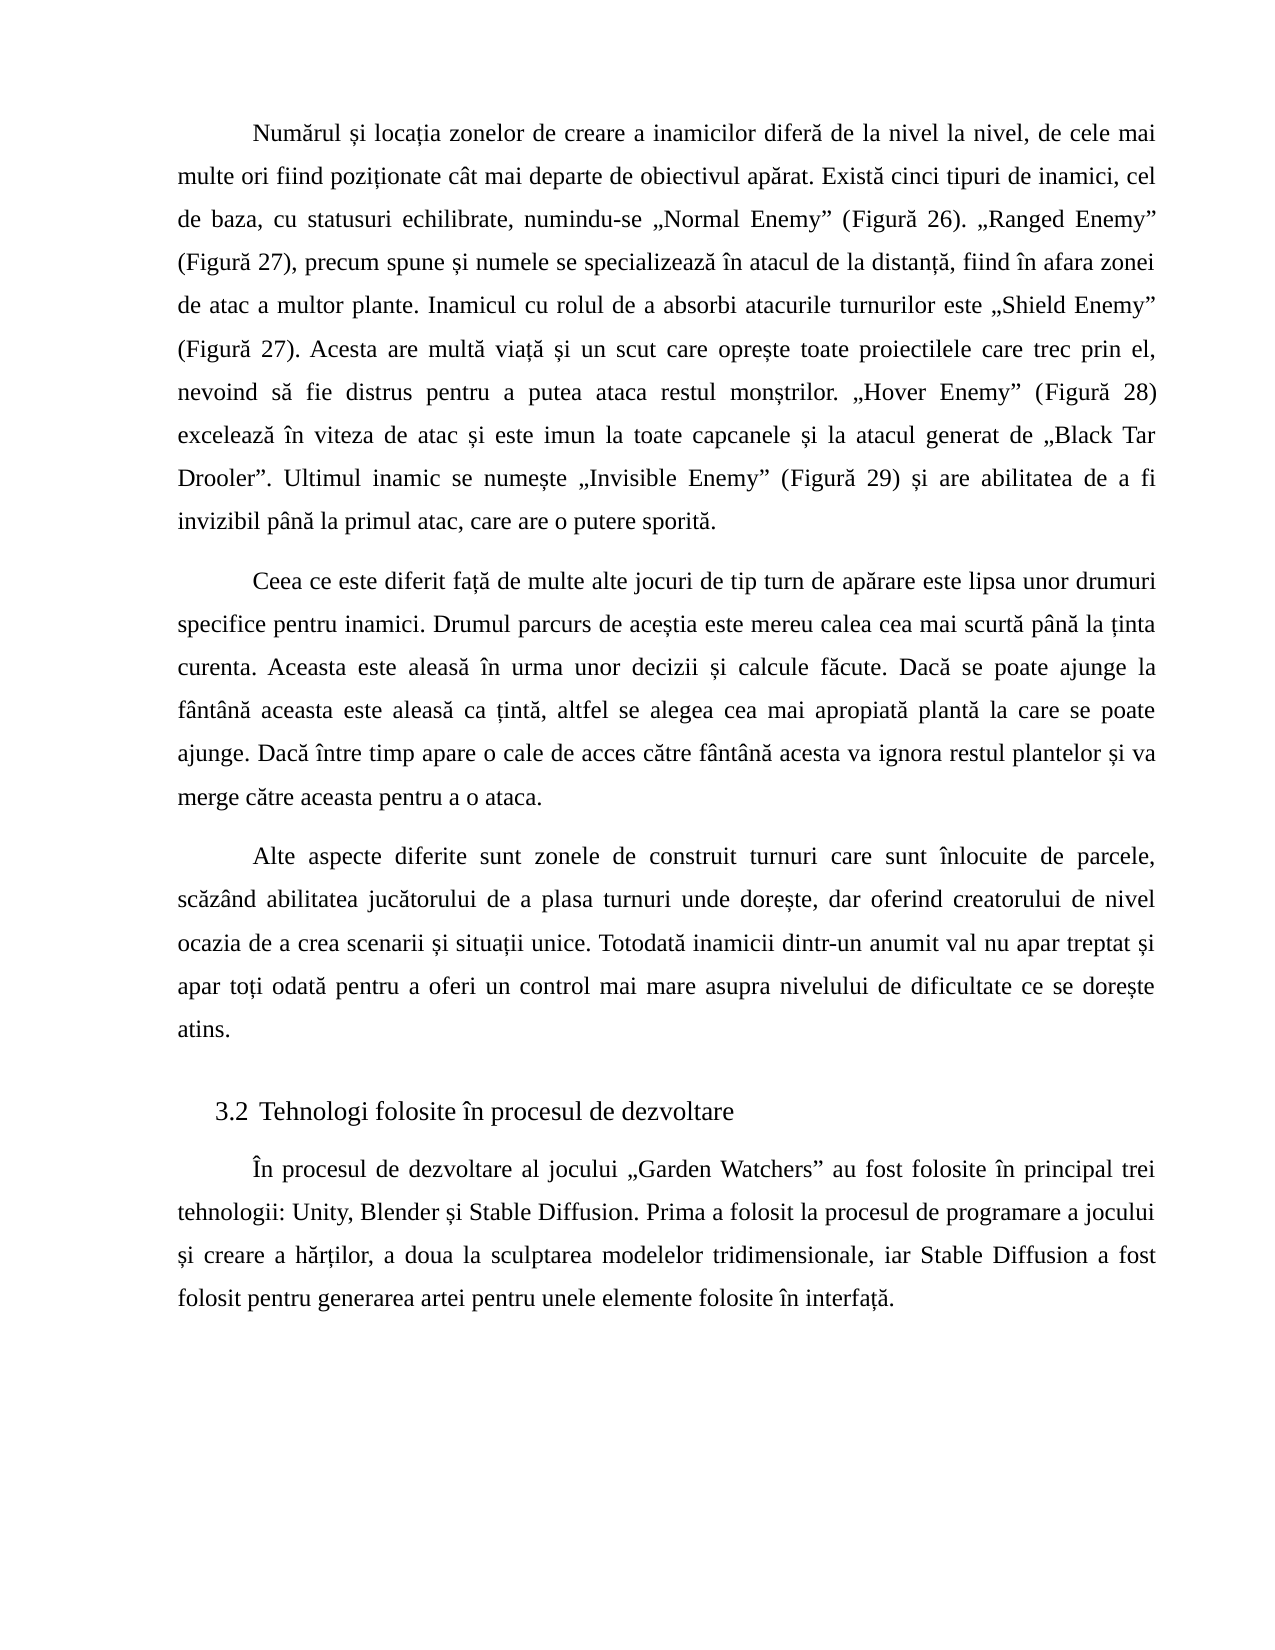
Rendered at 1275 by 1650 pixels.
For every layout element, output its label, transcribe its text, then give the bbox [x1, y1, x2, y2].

text În procesul de dezvoltare al jocului „Garden Watchers” au fost folosite în principal trei tehnologii: Unity, Blender și Stable Diffusion. Prima a folosit la procesul de programare a jocului și creare a hărților, a doua la sculptarea modelelor tridimensionale, iar Stable Diffusion a fost folosit pentru generarea artei pentru unele elemente folosite în interfață. [177, 1154, 1157, 1312]
text Ceea ce este diferit față de multe alte jocuri de tip turn de apărare este lipsa unor drumuri specifice pentru inamici. Drumul parcurs de aceștia este mereu calea cea mai scurtă până la ținta curenta. Aceasta este aleasă în urma unor decizii și calcule făcute. Dacă se poate ajunge la fântână aceasta este aleasă ca țintă, altfel se alegea cea mai apropiată plantă la care se poate ajunge. Dacă între timp apare o cale de acces către fântână acesta va ignora restul plantelor și va merge către aceasta pentru a o ataca. [177, 566, 1157, 810]
text Numărul și locația zonelor de creare a inamicilor diferă de la nivel la nivel, de cele mai multe ori fiind poziționate cât mai departe de obiectivul apărat. Există cinci tipuri de inamici, cel de baza, cu statusuri echilibrate, numindu-se „Normal Enemy” (Figură 26). „Ranged Enemy” (Figură 27), precum spune și numele se specializează în atacul de la distanță, fiind în afara zonei de atac a multor plante. Inamicul cu rolul de a absorbi atacurile turnurilor este „Shield Enemy” (Figură 27). Acesta are multă viață și un scut care oprește toate proiectilele care trec prin el, nevoind să fie distrus pentru a putea ataca restul monștrilor. „Hover Enemy” (Figură 28) excelează în viteza de atac și este imun la toate capcanele și la atacul generat de „Black Tar Drooler”. Ultimul inamic se numește „Invisible Enemy” (Figură 29) și are abilitatea de a fi invizibil până la primul atac, care are o putere sporită. [177, 118, 1157, 535]
text Alte aspecte diferite sunt zonele de construit turnuri care sunt înlocuite de parcele, scăzând abilitatea jucătorului de a plasa turnuri unde dorește, dar oferind creatorului de nivel ocazia de a crea scenarii și situații unice. Totodată inamicii dintr-un anumit val nu apar treptat și apar toți odată pentru a oferi un control mai mare asupra nivelului de dificultate ce se dorește atins. [177, 841, 1157, 1043]
subtitle Tehnologi folosite în procesul de dezvoltare [215, 1094, 1157, 1126]
